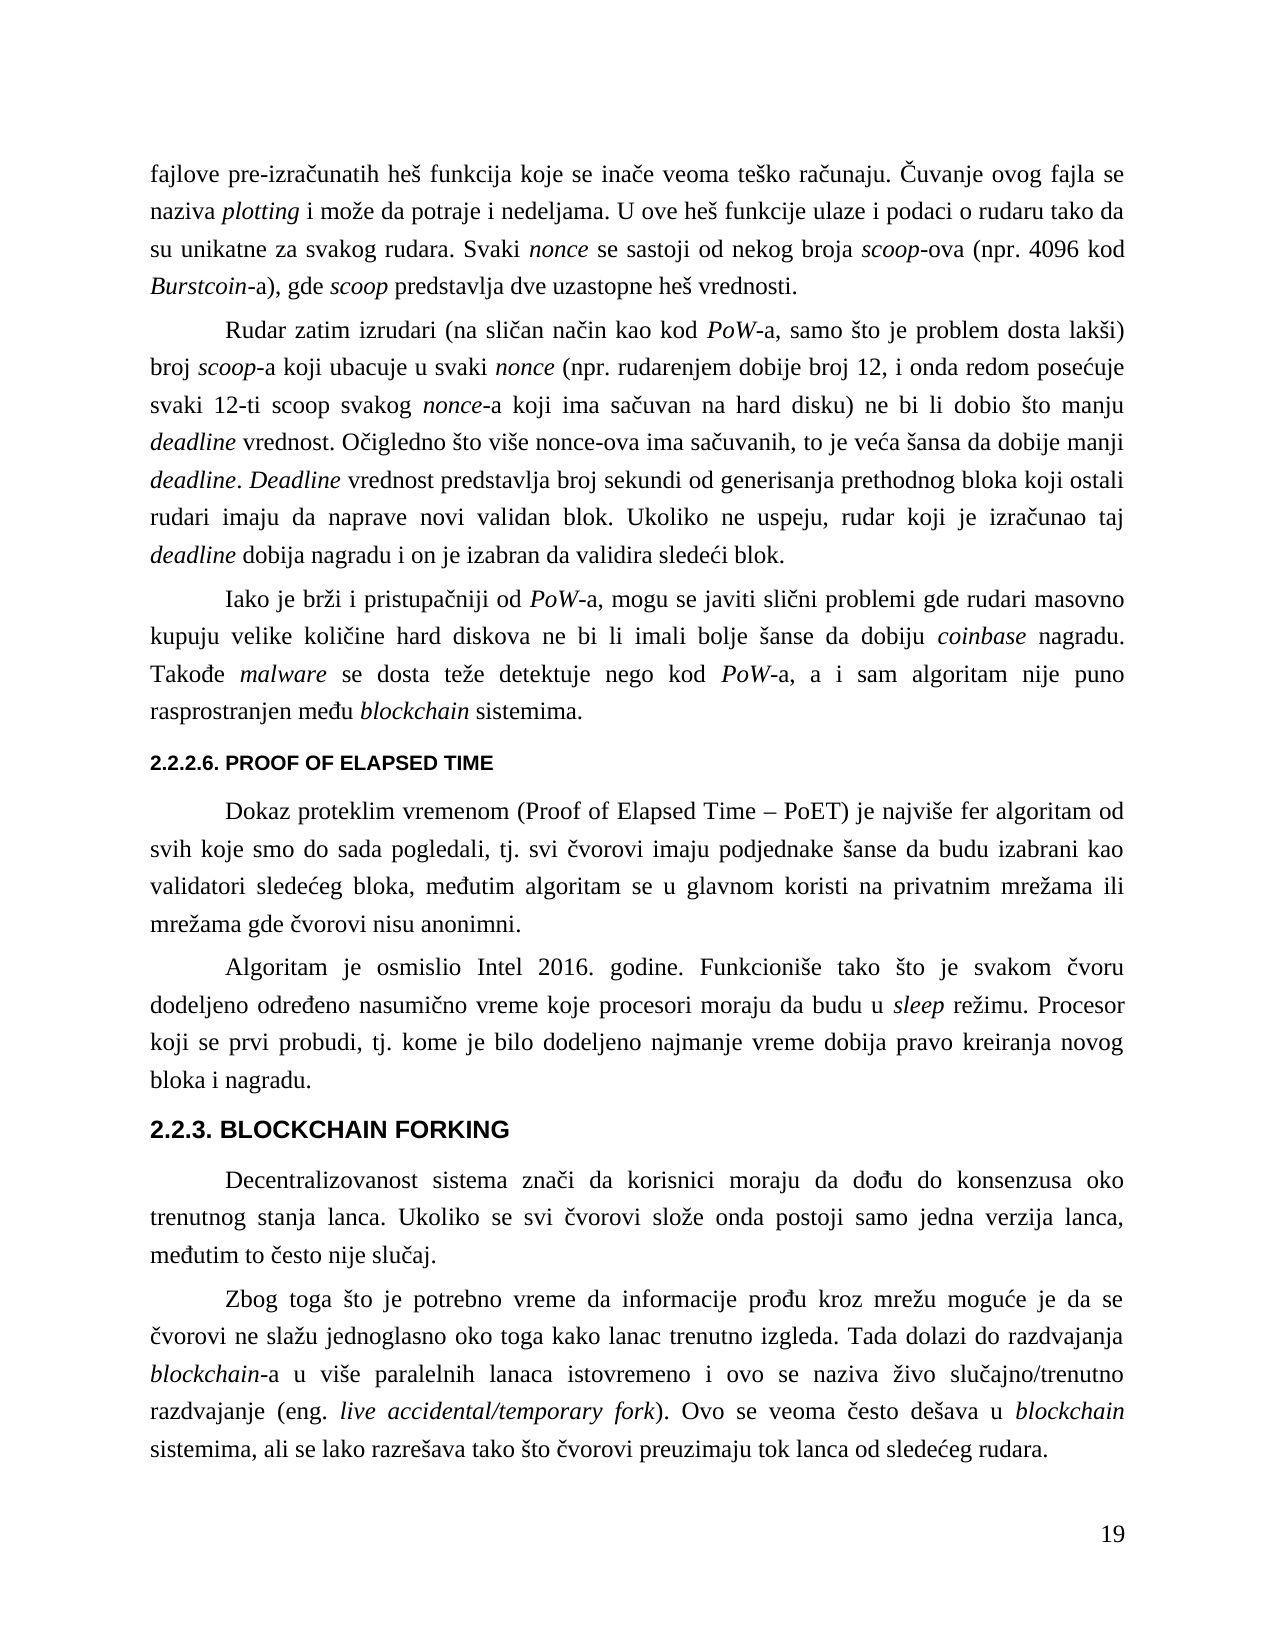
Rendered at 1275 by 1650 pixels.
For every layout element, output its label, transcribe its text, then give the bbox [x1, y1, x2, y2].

text Iako je brži i pristupačniji od PoW-a, mogu se javiti slični problemi gde rudari masovno kupuju velike količine hard diskova ne bi li imali bolje šanse da dobiju coinbase nagradu. Takođe malware se dosta teže detektuje nego kod PoW-a, a i sam algoritam nije puno rasprostranjen među blockchain sistemima. [150, 575, 1125, 725]
text Algoritam je osmislio Intel 2016. godine. Funkcioniše tako što je svakom čvoru dodeljeno određeno nasumično vreme koje procesori moraju da budu u sleep režimu. Procesor koji se prvi probudi, tj. kome je bilo dodeljeno najmanje vreme dobija pravo kreiranja novog bloka i nagradu. [150, 944, 1125, 1094]
text Rudar zatim izrudari (na sličan način kao kod PoW-a, samo što je problem dosta lakši) broj scoop-a koji ubacuje u svaki nonce (npr. rudarenjem dobije broj 12, i onda redom posećuje svaki 12-ti scoop svakog nonce-a koji ima sačuvan na hard disku) ne bi li dobio što manju deadline vrednost. Očigledno što više nonce-ova ima sačuvanih, to je veća šansa da dobije manji deadline. Deadline vrednost predstavlja broj sekundi od generisanja prethodnog bloka koji ostali rudari imaju da naprave novi validan blok. Ukoliko ne uspeju, rudar koji je izračunao taj deadline dobija nagradu i on je izabran da validira sledeći blok. [150, 306, 1125, 569]
text Dokaz proteklim vremenom (Proof of Elapsed Time – PoET) je najviše fer algoritam od svih koje smo do sada pogledali, tj. svi čvorovi imaju podjednake šanse da budu izabrani kao validatori sledećeg bloka, međutim algoritam se u glavnom koristi na privatnim mrežama ili mrežama gde čvorovi nisu anonimni. [150, 787, 1125, 937]
text Zbog toga što je potrebno vreme da informacije prođu kroz mrežu moguće je da se čvorovi ne slažu jednoglasno oko toga kako lanac trenutno izgleda. Tada dolazi do razdvajanja blockchain-a u više paralelnih lanaca istovremeno i ovo se naziva živo slučajno/trenutno razdvajanje (eng. live accidental/temporary fork). Ovo se veoma često dešava u blockchain sistemima, ali se lako razrešava tako što čvorovi preuzimaju tok lanca od sledećeg rudara. [150, 1275, 1125, 1462]
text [150, 150, 1125, 300]
subtitle BLOCKCHAIN FORKING [150, 1106, 1125, 1144]
text Decentralizovanost sistema znači da korisnici moraju da dođu do konsenzusa oko trenutnog stanja lanca. Ukoliko se svi čvorovi slože onda postoji samo jedna verzija lanca, međutim to često nije slučaj. [150, 1156, 1125, 1269]
subtitle PROOF OF ELAPSED TIME [150, 737, 1125, 775]
